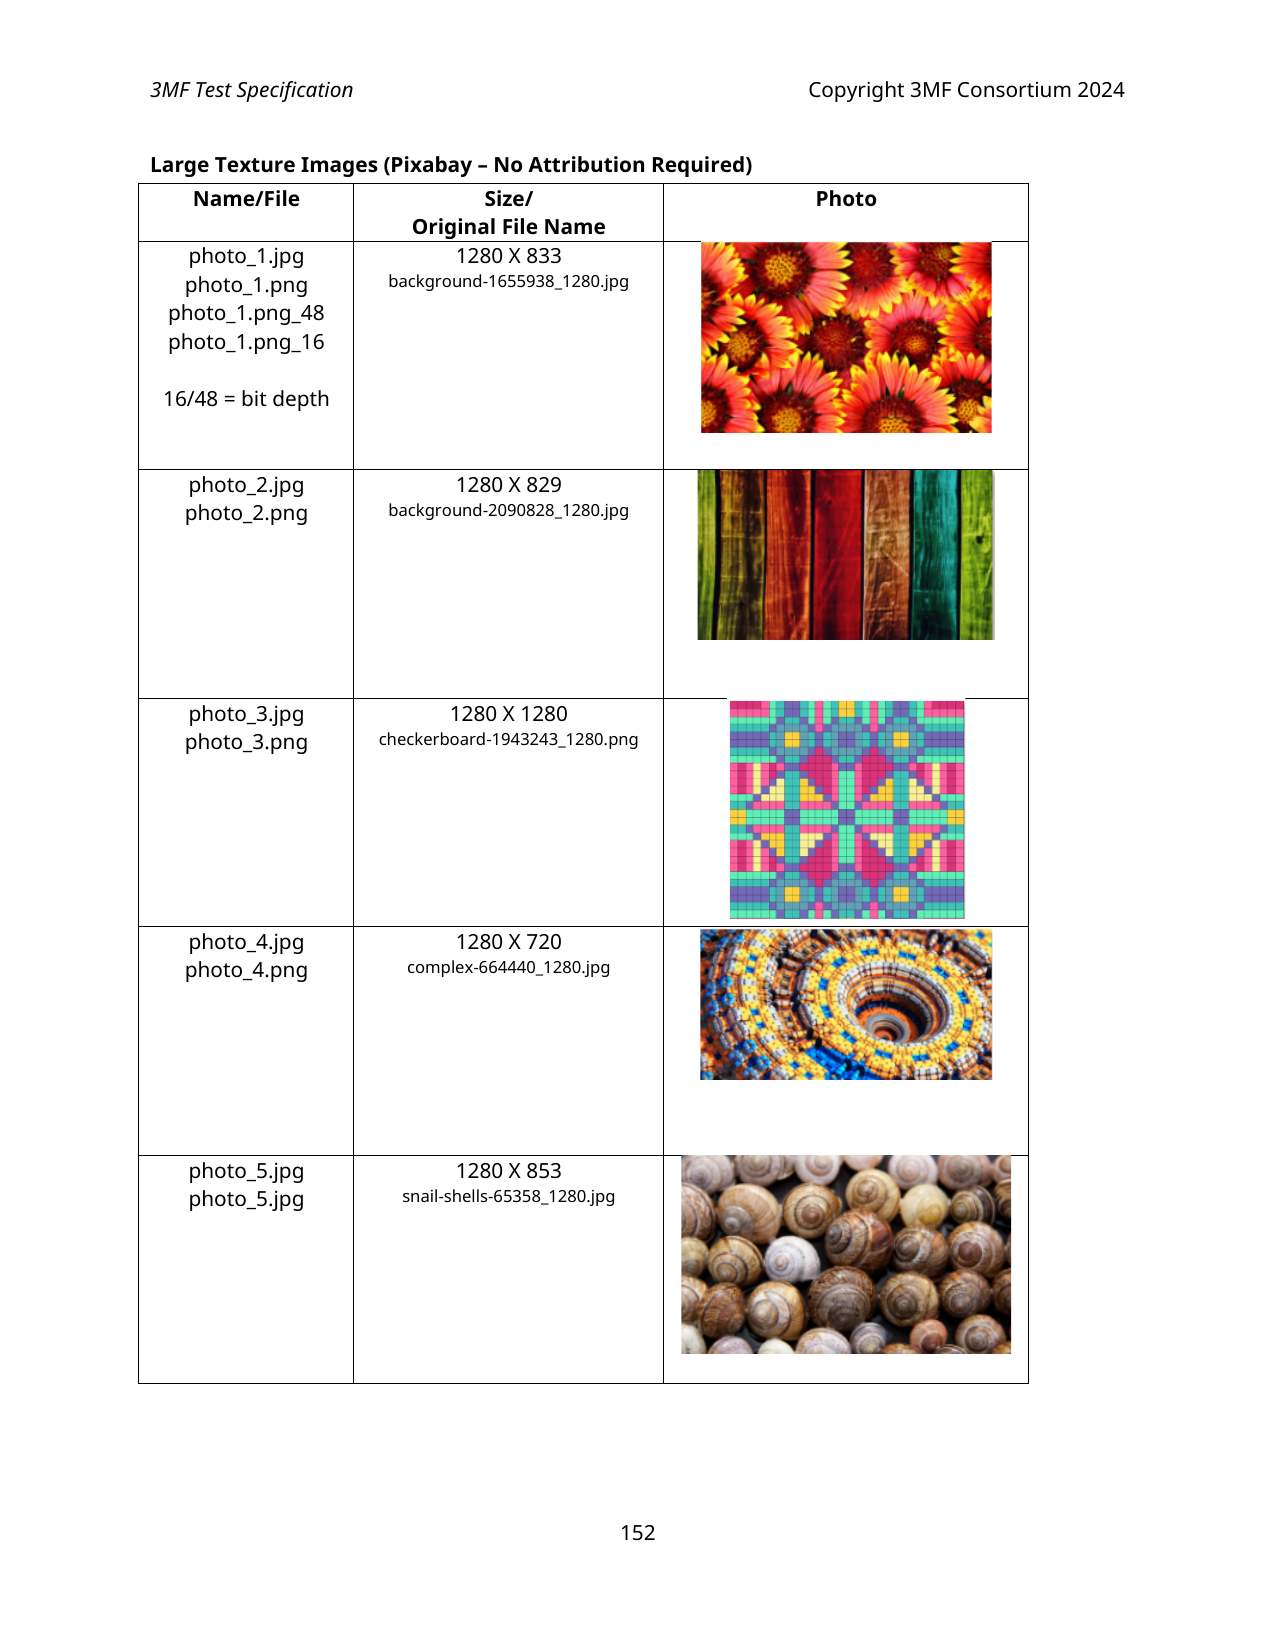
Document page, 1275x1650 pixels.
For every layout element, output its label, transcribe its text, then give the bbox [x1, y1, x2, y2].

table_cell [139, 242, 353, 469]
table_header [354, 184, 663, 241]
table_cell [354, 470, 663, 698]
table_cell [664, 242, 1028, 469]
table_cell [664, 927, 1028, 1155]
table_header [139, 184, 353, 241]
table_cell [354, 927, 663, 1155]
text Large Texture Images (Pixabay – No Attribution Required) [150, 150, 1125, 178]
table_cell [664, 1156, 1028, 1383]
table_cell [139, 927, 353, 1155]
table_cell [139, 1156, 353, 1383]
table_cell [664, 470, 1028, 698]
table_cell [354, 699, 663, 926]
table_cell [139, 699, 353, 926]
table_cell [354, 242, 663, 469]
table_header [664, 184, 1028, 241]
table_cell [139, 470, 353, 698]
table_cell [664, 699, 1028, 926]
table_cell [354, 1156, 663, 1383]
